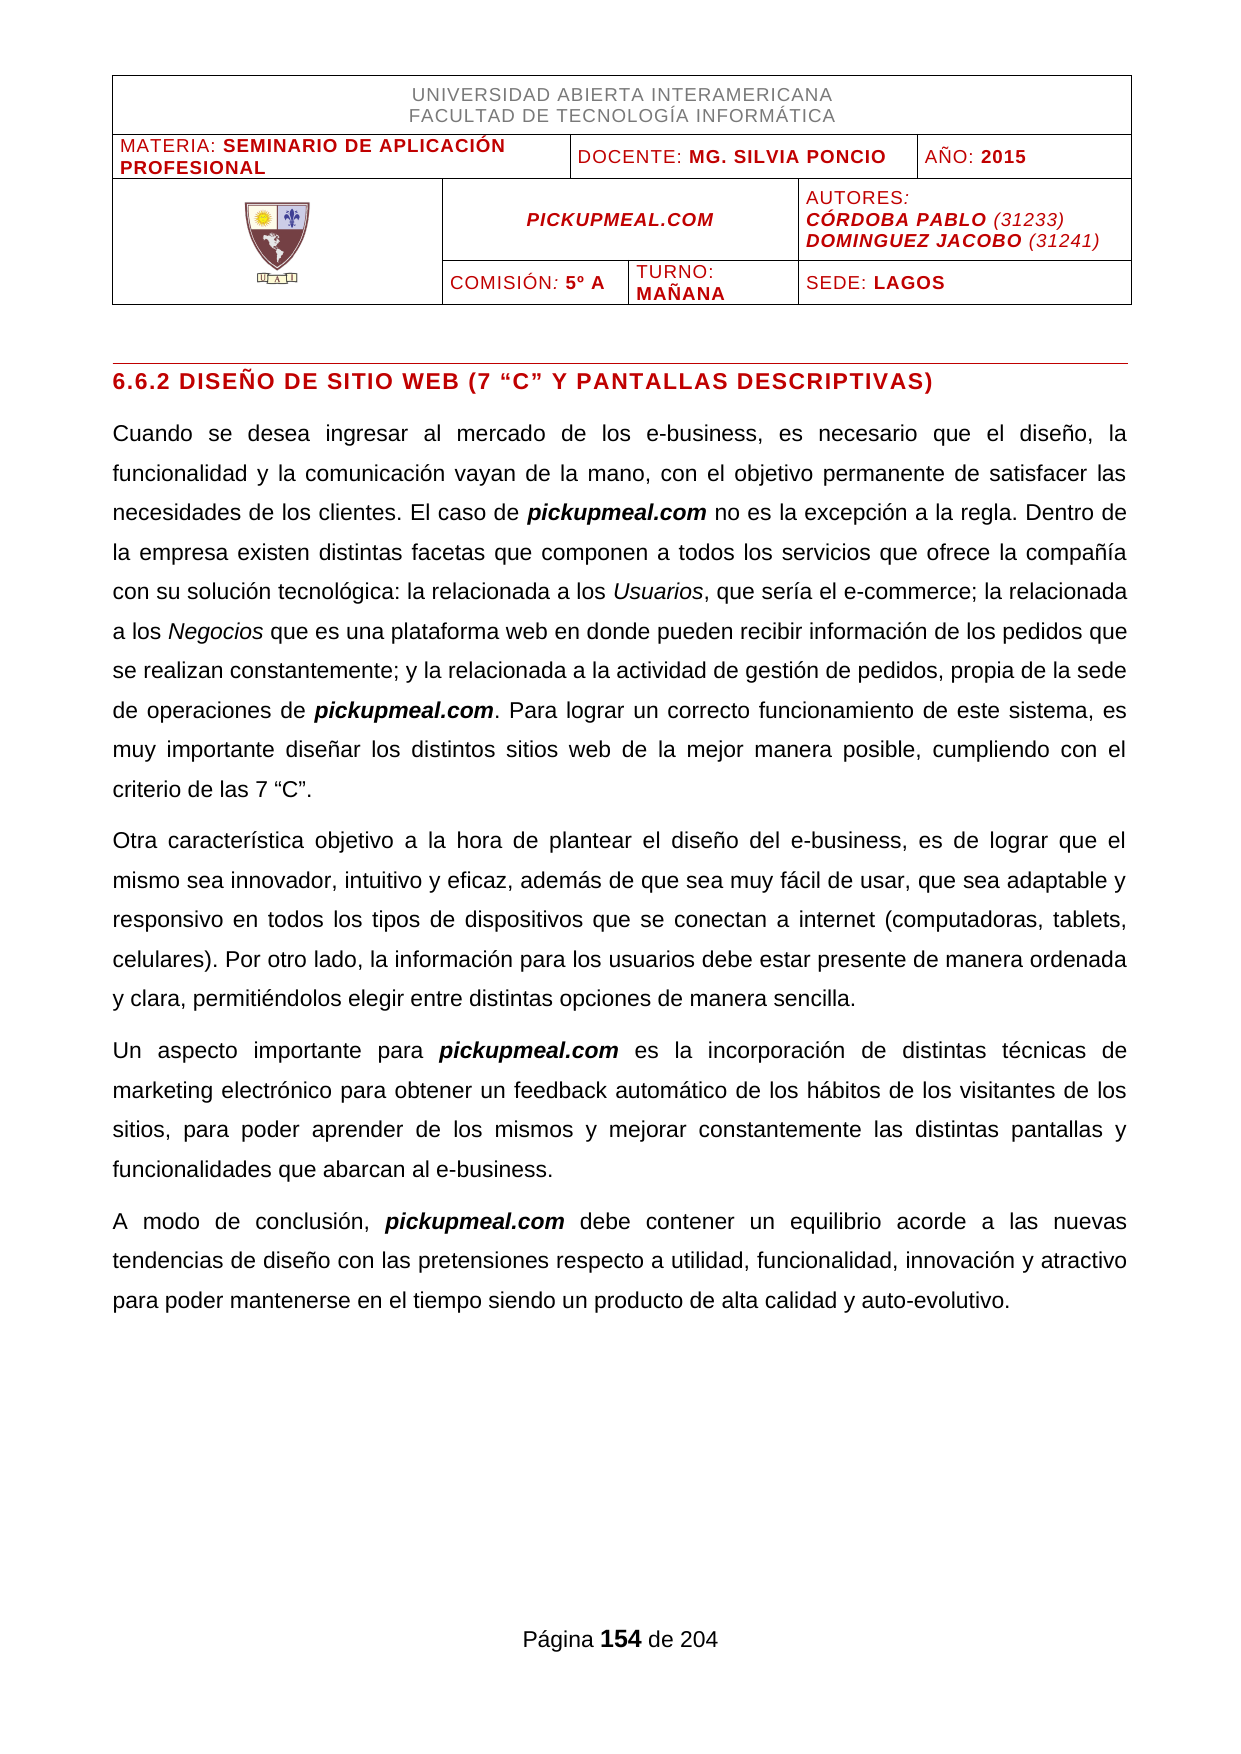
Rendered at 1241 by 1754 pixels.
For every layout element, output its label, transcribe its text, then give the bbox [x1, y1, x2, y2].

subtitle 6.6.2 Diseño de sitio web (7 “c” Y PANTALLAS DESCRIPTIVAS) [112, 364, 1128, 394]
picture [230, 196, 325, 287]
text Un aspecto importante para pickupmeal.com es la incorporación de distintas técnicas de marketing electrónico para obtener un feedback automático de los hábitos de los visitantes de los sitios, para poder aprender de los mismos y mejorar constantemente las distintas pantallas y funcionalidades que abarcan al e-business. [112, 1037, 1128, 1182]
text Otra característica objetivo a la hora de plantear el diseño del e-business, es de lograr que el mismo sea innovador, intuitivo y eficaz, además de que sea muy fácil de usar, que sea adaptable y responsivo en todos los tipos de dispositivos que se conectan a internet (computadoras, tablets, celulares). Por otro lado, la información para los usuarios debe estar presente de manera ordenada y clara, permitiéndolos elegir entre distintas opciones de manera sencilla. [112, 827, 1128, 1012]
text A modo de conclusión, pickupmeal.com debe contener un equilibrio acorde a las nuevas tendencias de diseño con las pretensiones respecto a utilidad, funcionalidad, innovación y atractivo para poder mantenerse en el tiempo siendo un producto de alta calidad y auto-evolutivo. [112, 1208, 1128, 1313]
text Cuando se desea ingresar al mercado de los e-business, es necesario que el diseño, la funcionalidad y la comunicación vayan de la mano, con el objetivo permanente de satisfacer las necesidades de los clientes. El caso de pickupmeal.com no es la excepción a la regla. Dentro de la empresa existen distintas facetas que componen a todos los servicios que ofrece la compañía con su solución tecnológica: la relacionada a los Usuarios, que sería el e-commerce; la relacionada a los Negocios que es una plataforma web en donde pueden recibir información de los pedidos que se realizan constantemente; y la relacionada a la actividad de gestión de pedidos, propia de la sede de operaciones de pickupmeal.com. Para lograr un correcto funcionamiento de este sistema, es muy importante diseñar los distintos sitios web de la mejor manera posible, cumpliendo con el criterio de las 7 “C”. [112, 420, 1128, 802]
